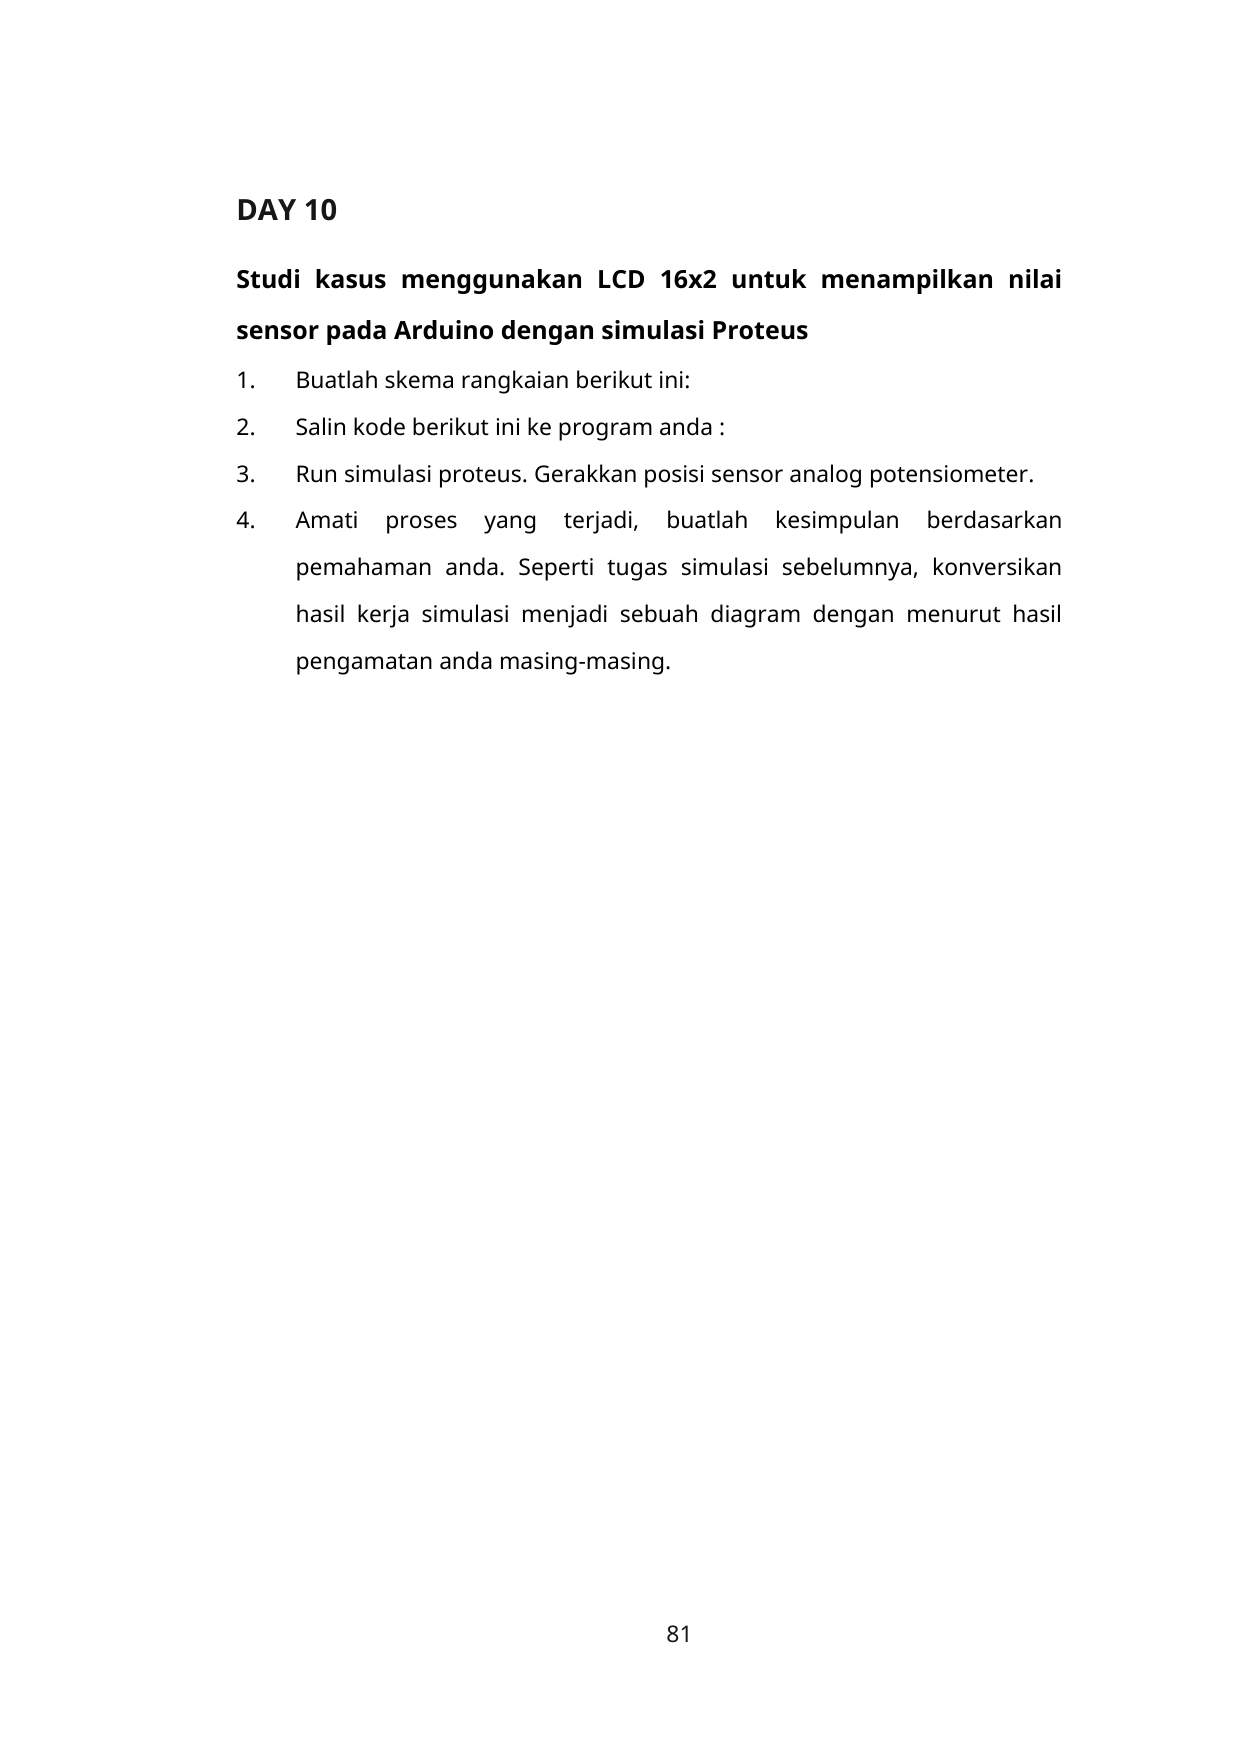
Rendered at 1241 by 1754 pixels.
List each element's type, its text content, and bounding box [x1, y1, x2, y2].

list Run simulasi proteus. Gerakkan posisi sensor analog potensiometer. [236, 457, 1063, 489]
list Salin kode berikut ini ke program anda : [236, 411, 1063, 442]
list Buatlah skema rangkaian berikut ini: [236, 364, 1063, 395]
subtitle DAY 10 [236, 190, 1063, 229]
list Amati proses yang terjadi, buatlah kesimpulan berdasarkan pemahaman anda. Seperti tugas simulasi sebelumnya, konversikan hasil kerja simulasi menjadi sebuah diagram dengan menurut hasil pengamatan anda masing-masing. [236, 504, 1063, 676]
subtitle Studi kasus menggunakan LCD 16x2 untuk menampilkan nilai sensor pada Arduino dengan simulasi Proteus [236, 262, 1063, 347]
